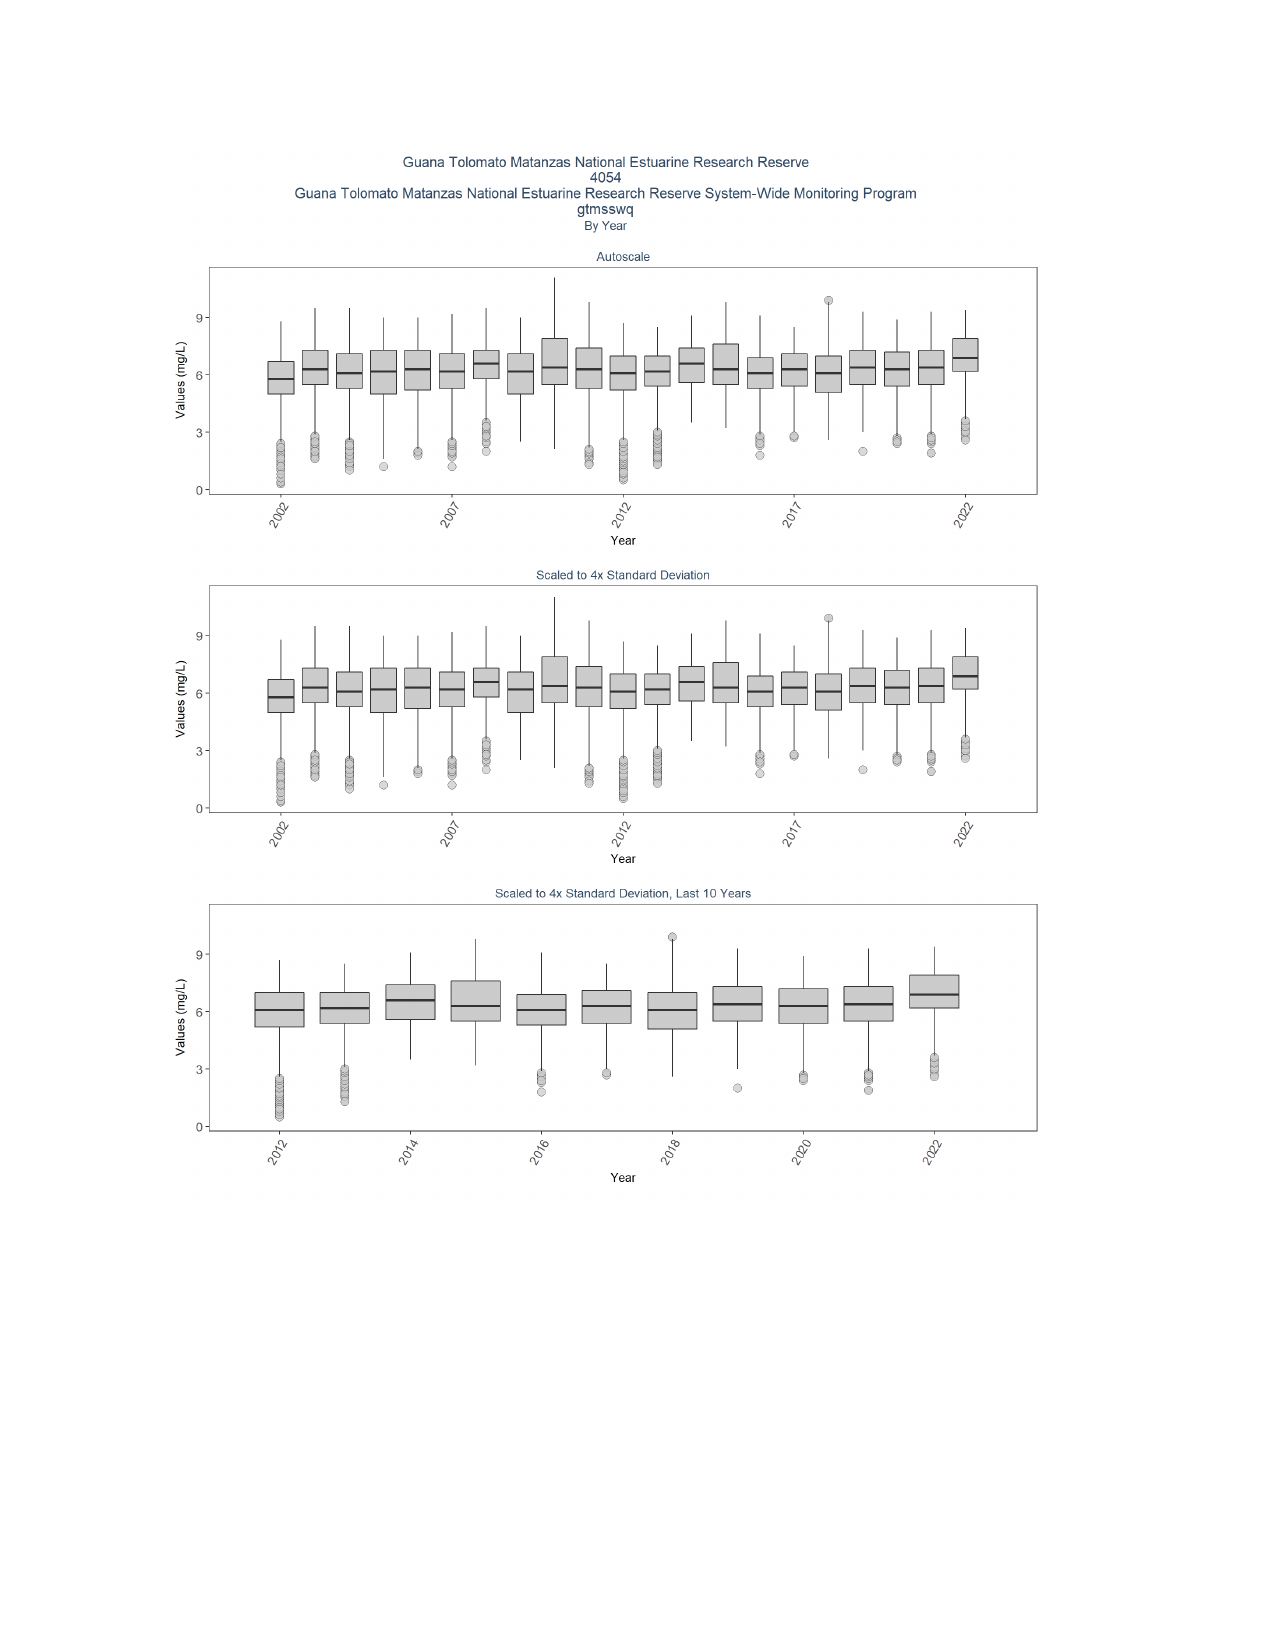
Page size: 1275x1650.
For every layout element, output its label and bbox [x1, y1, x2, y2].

picture [168, 150, 1044, 1200]
